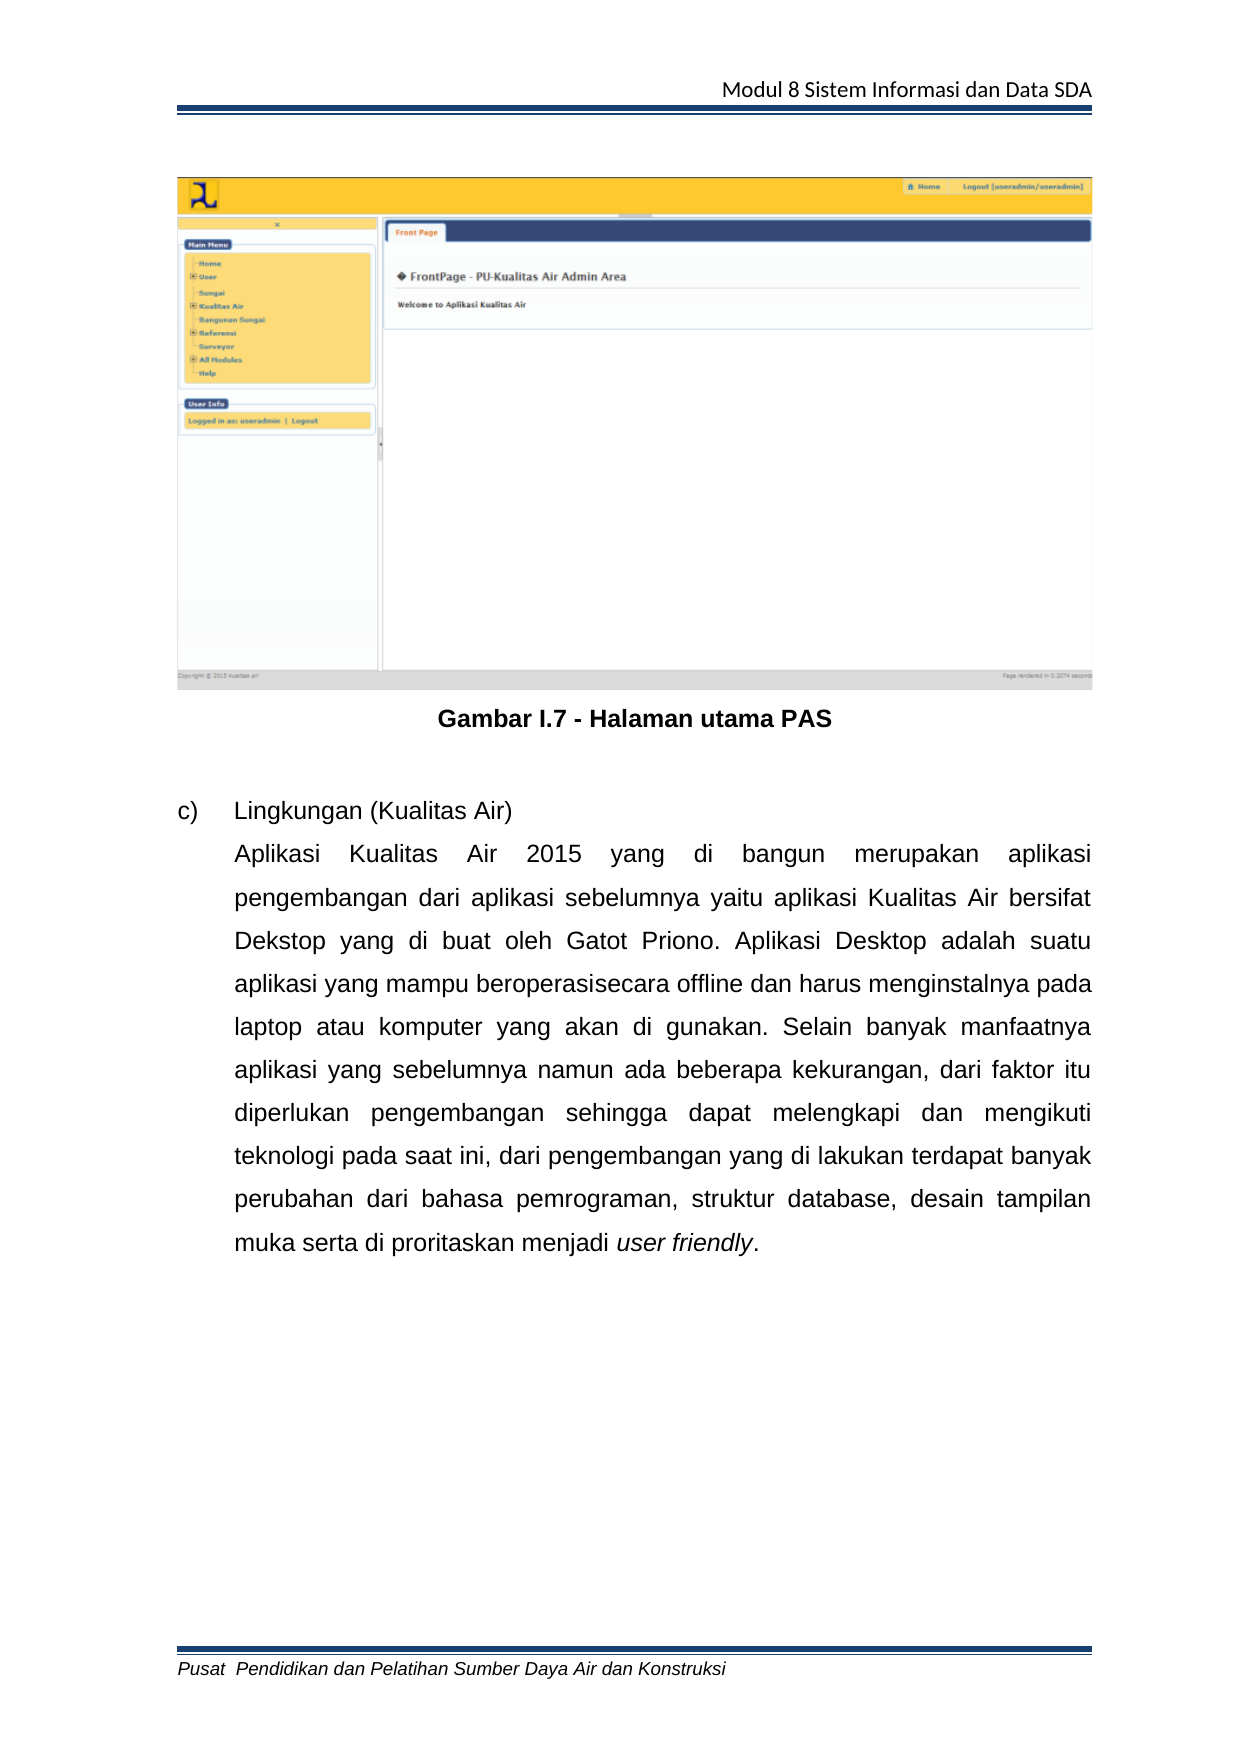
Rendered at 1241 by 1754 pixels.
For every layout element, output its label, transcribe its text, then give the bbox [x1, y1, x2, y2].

text Gambar I.7 - Halaman utama PAS [177, 704, 1092, 732]
text Aplikasi Kualitas Air 2015 yang di bangun merupakan aplikasi pengembangan dari aplikasi sebelumnya yaitu aplikasi Kualitas Air bersifat Dekstop yang di buat oleh Gatot Priono. Aplikasi Desktop adalah suatu aplikasi yang mampu beroperasisecara offline dan harus menginstalnya pada laptop atau komputer yang akan di gunakan. Selain banyak manfaatnya aplikasi yang sebelumnya namun ada beberapa kekurangan, dari faktor itu diperlukan pengembangan sehingga dapat melengkapi dan mengikuti teknologi pada saat ini, dari pengembangan yang di lakukan terdapat banyak perubahan dari bahasa pemrograman, struktur database, desain tampilan muka serta di proritaskan menjadi user friendly. [234, 839, 1092, 1256]
list Lingkungan (Kualitas Air) [177, 796, 1092, 825]
